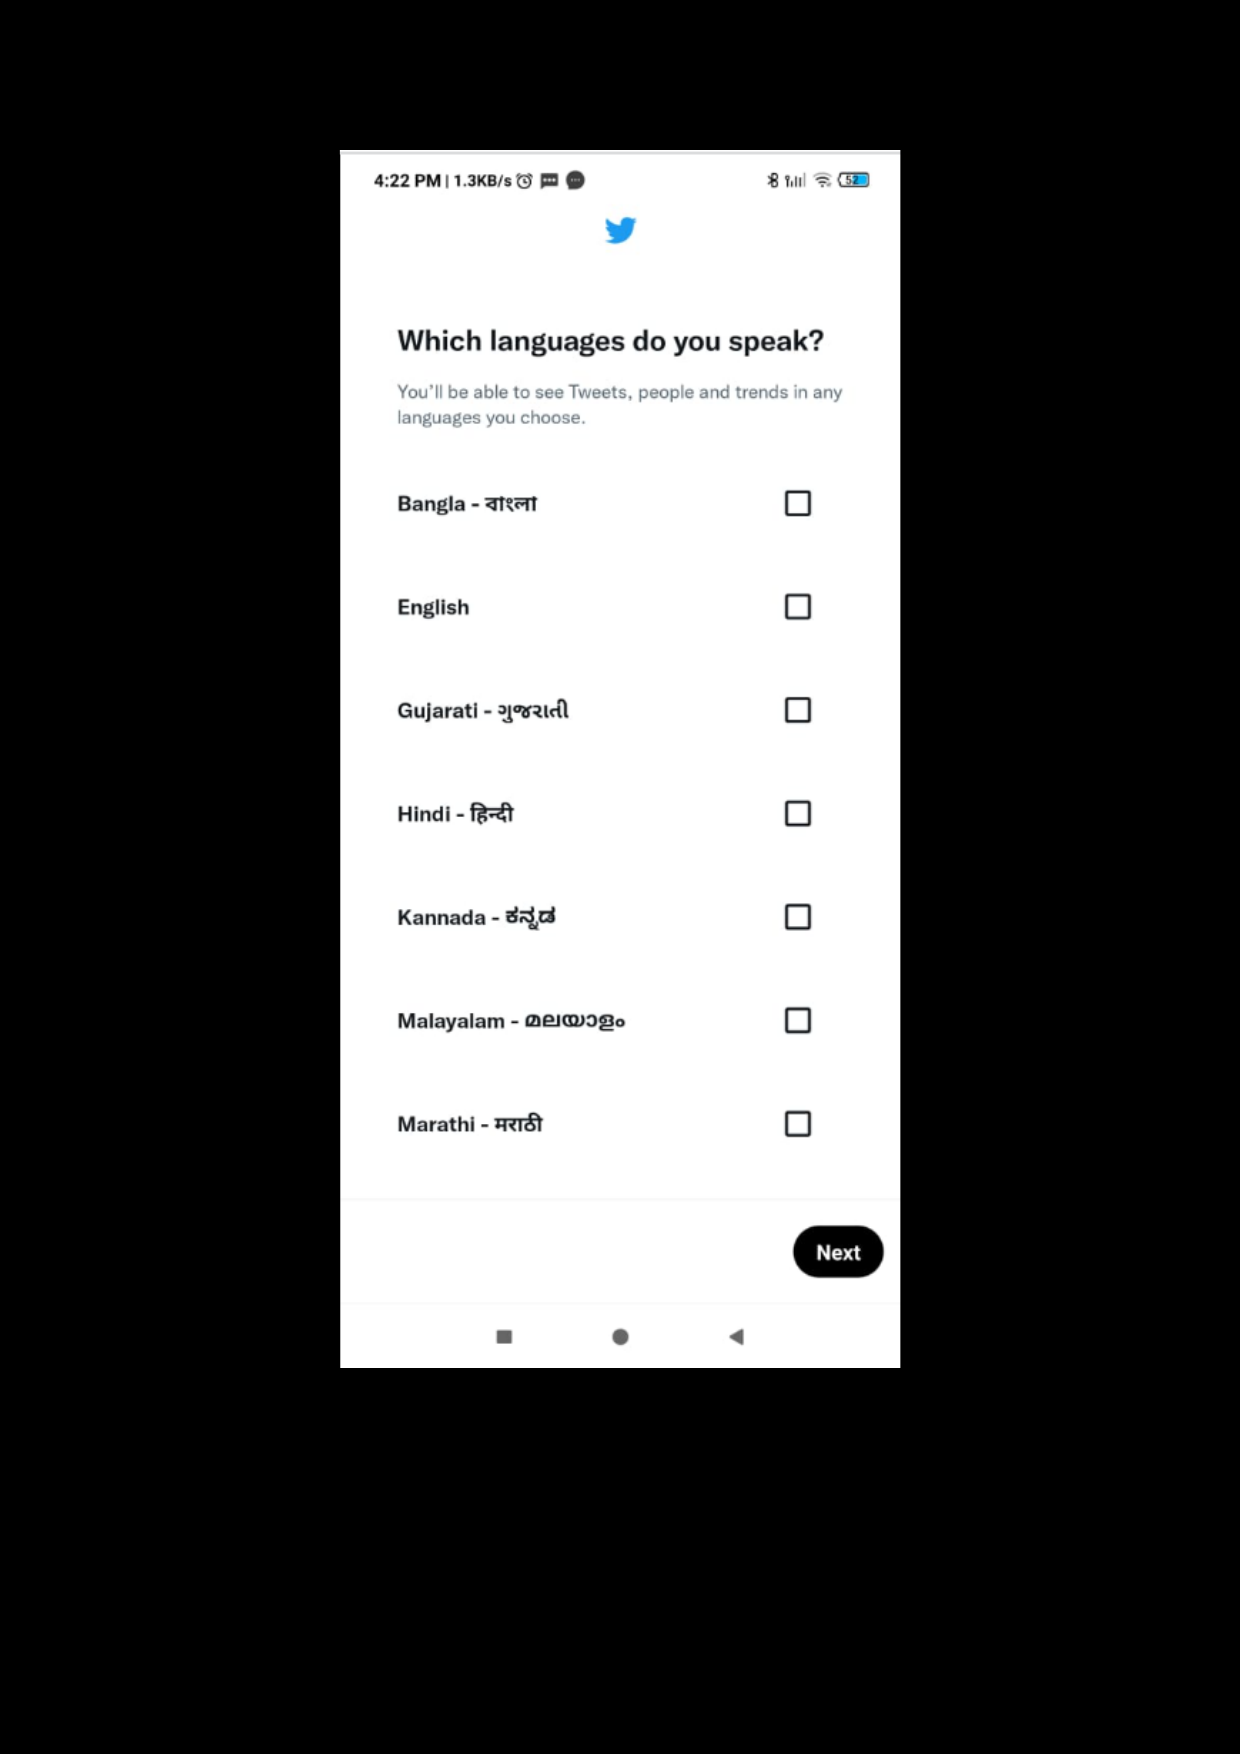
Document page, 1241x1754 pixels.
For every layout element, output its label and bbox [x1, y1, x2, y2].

picture [339, 150, 901, 1368]
